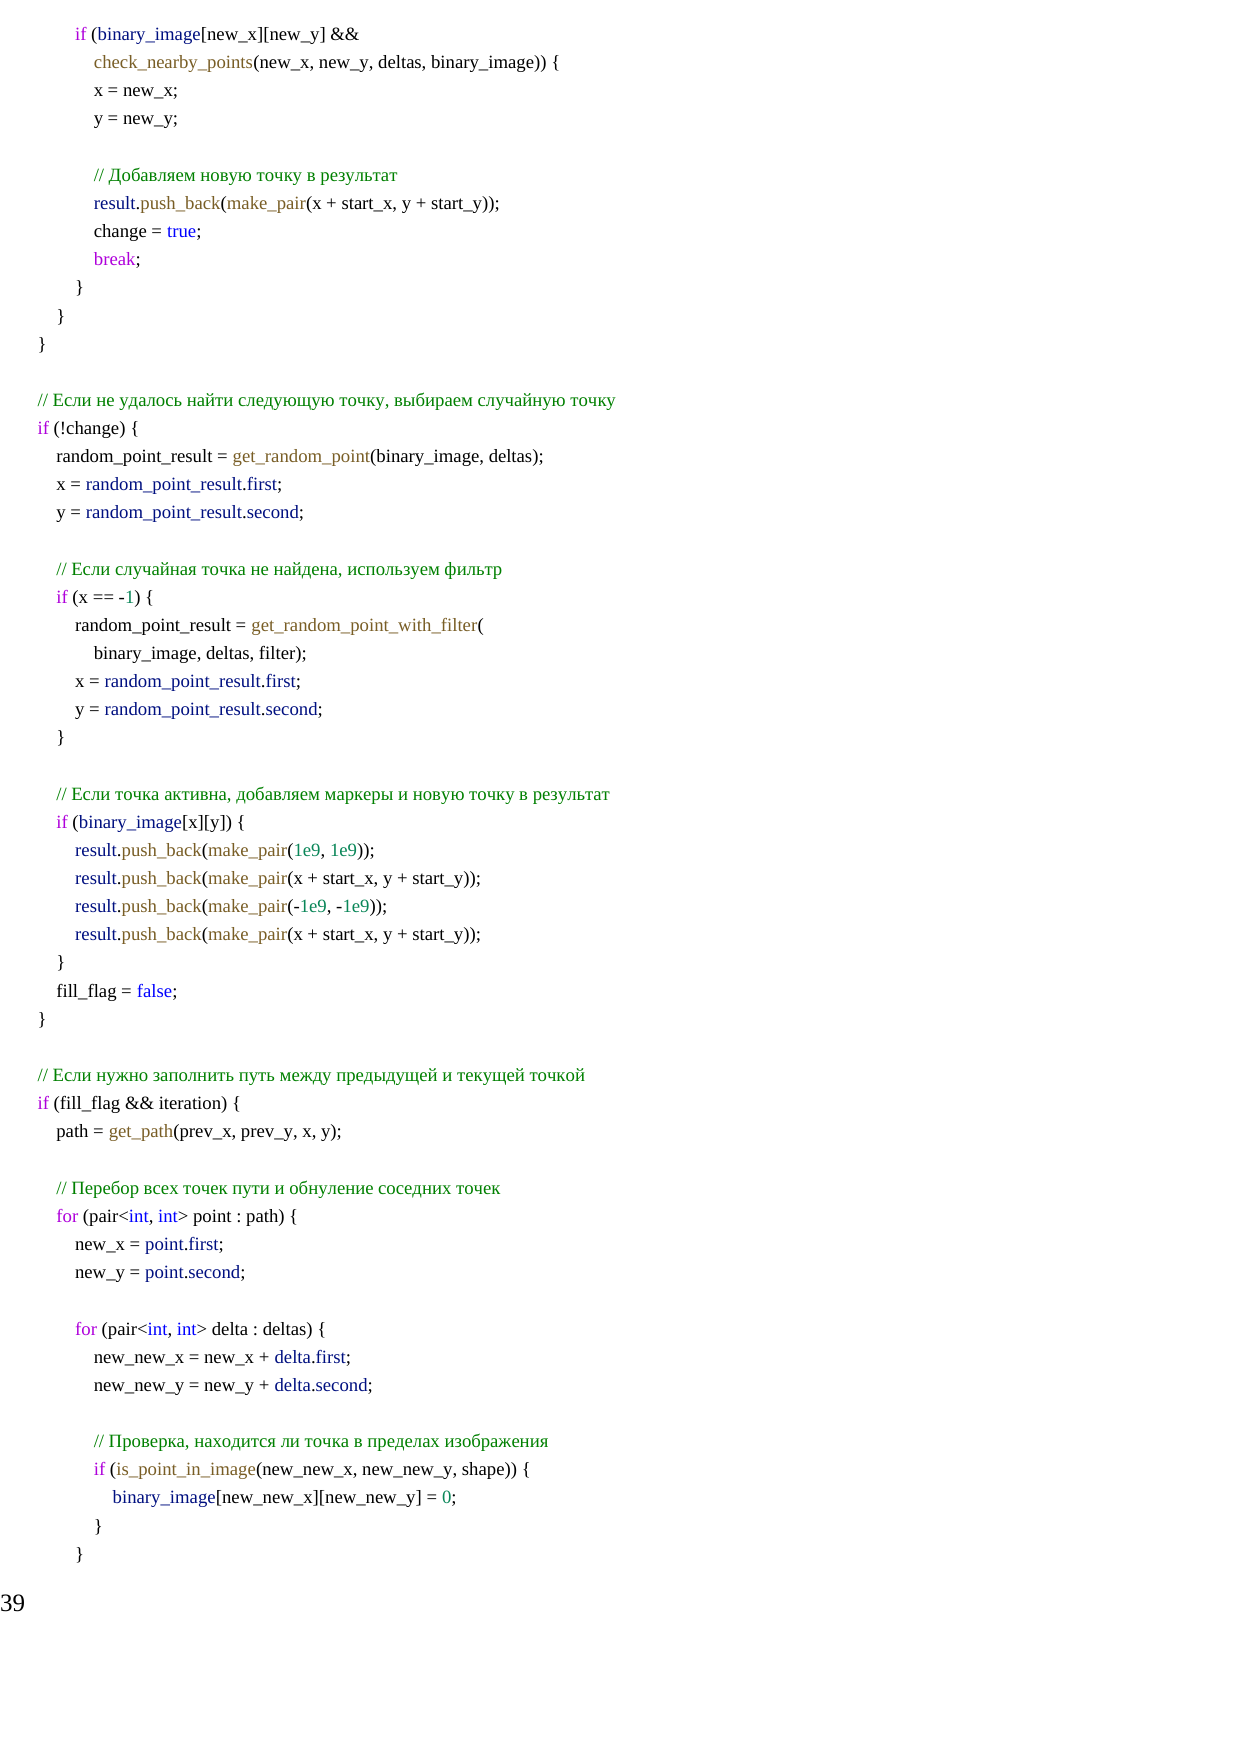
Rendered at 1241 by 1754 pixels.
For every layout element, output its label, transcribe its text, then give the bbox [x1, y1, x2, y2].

text check_nearby_points(new_x, new_y, deltas, binary_image)) { [0, 44, 1240, 72]
text x = new_x; [0, 72, 1240, 100]
text // Если точка активна, добавляем маркеры и новую точку в результат [0, 776, 1240, 804]
text binary_image[new_new_x][new_new_y] = 0; [0, 1480, 1240, 1508]
text if (!change) { [0, 410, 1240, 438]
text if (fill_flag && iteration) { [0, 1085, 1240, 1113]
text if (x == -1) { [0, 579, 1240, 607]
text if (binary_image[x][y]) { [0, 804, 1240, 832]
text } [0, 945, 1240, 973]
text new_new_x = new_x + delta.first; [0, 1339, 1240, 1367]
text x = random_point_result.first; [0, 467, 1240, 495]
text } [0, 326, 1240, 354]
text } [0, 270, 1240, 298]
text } [0, 1536, 1240, 1564]
text random_point_result = get_random_point(binary_image, deltas); [0, 438, 1240, 467]
text new_y = point.second; [0, 1255, 1240, 1283]
text } [0, 1001, 1240, 1029]
text } [0, 298, 1240, 326]
text // Проверка, находится ли точка в пределах изображения [0, 1423, 1240, 1452]
text x = random_point_result.first; [0, 663, 1240, 692]
text result.push_back(make_pair(x + start_x, y + start_y)); [0, 185, 1240, 213]
text // Если нужно заполнить путь между предыдущей и текущей точкой [0, 1057, 1240, 1085]
text // Добавляем новую точку в результат [0, 157, 1240, 185]
text // Перебор всех точек пути и обнуление соседних точек [0, 1170, 1240, 1198]
text fill_flag = false; [0, 973, 1240, 1001]
text result.push_back(make_pair(x + start_x, y + start_y)); [0, 917, 1240, 945]
text result.push_back(make_pair(-1e9, -1e9)); [0, 888, 1240, 917]
text if (is_point_in_image(new_new_x, new_new_y, shape)) { [0, 1452, 1240, 1480]
text for (pair<int, int> delta : deltas) { [0, 1311, 1240, 1339]
text new_new_y = new_y + delta.second; [0, 1367, 1240, 1395]
text // Если случайная точка не найдена, используем фильтр [0, 551, 1240, 579]
text // Если не удалось найти следующую точку, выбираем случайную точку [0, 382, 1240, 410]
text if (binary_image[new_x][new_y] && [0, 16, 1240, 44]
text random_point_result = get_random_point_with_filter( [0, 607, 1240, 635]
text path = get_path(prev_x, prev_y, x, y); [0, 1113, 1240, 1142]
text y = random_point_result.second; [0, 495, 1240, 523]
text } [0, 720, 1240, 748]
text y = new_y; [0, 100, 1240, 128]
text change = true; [0, 213, 1240, 242]
text break; [0, 242, 1240, 270]
text } [0, 1508, 1240, 1536]
text binary_image, deltas, filter); [0, 635, 1240, 663]
text y = random_point_result.second; [0, 692, 1240, 720]
text result.push_back(make_pair(1e9, 1e9)); [0, 832, 1240, 860]
text new_x = point.first; [0, 1227, 1240, 1255]
text result.push_back(make_pair(x + start_x, y + start_y)); [0, 860, 1240, 888]
text for (pair<int, int> point : path) { [0, 1198, 1240, 1227]
